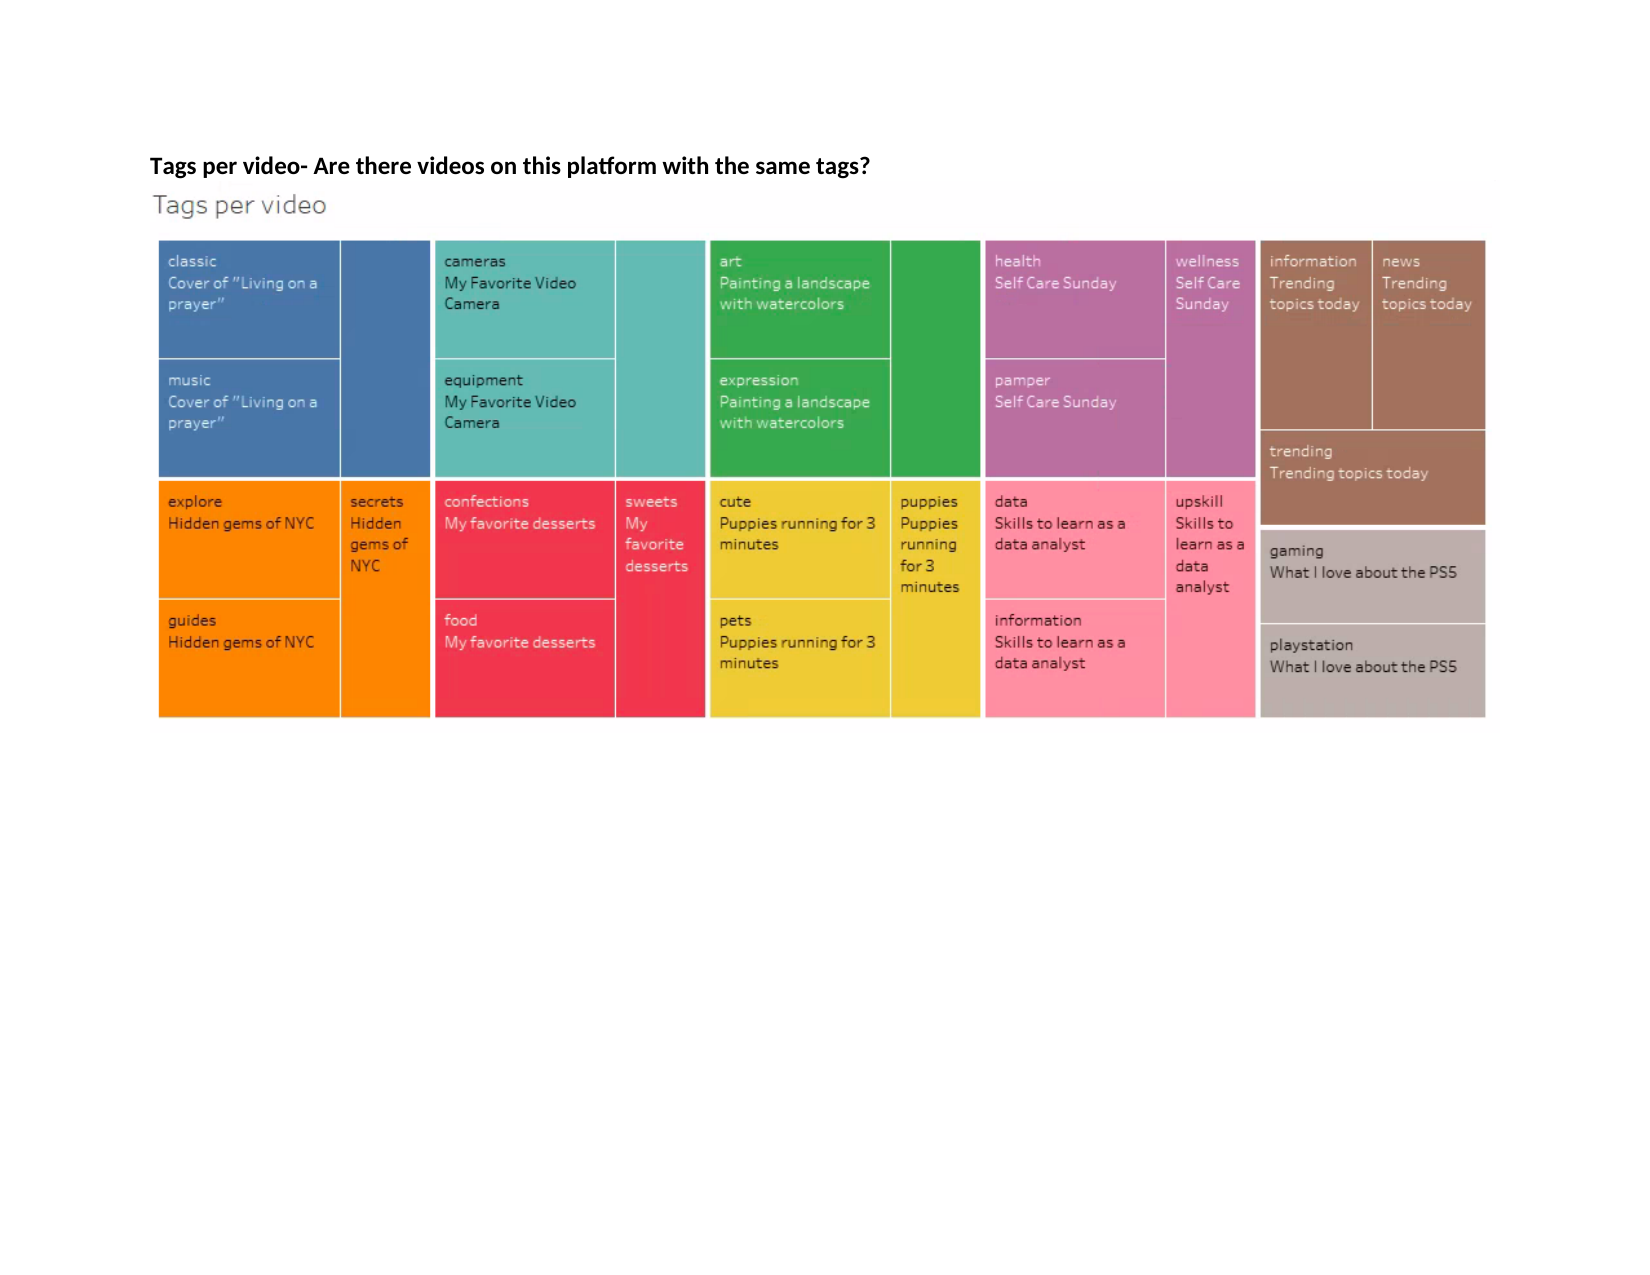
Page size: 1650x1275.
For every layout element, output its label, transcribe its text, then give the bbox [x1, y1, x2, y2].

picture [150, 180, 1500, 733]
text Tags per video- Are there videos on this platform with the same tags? [150, 150, 1500, 180]
